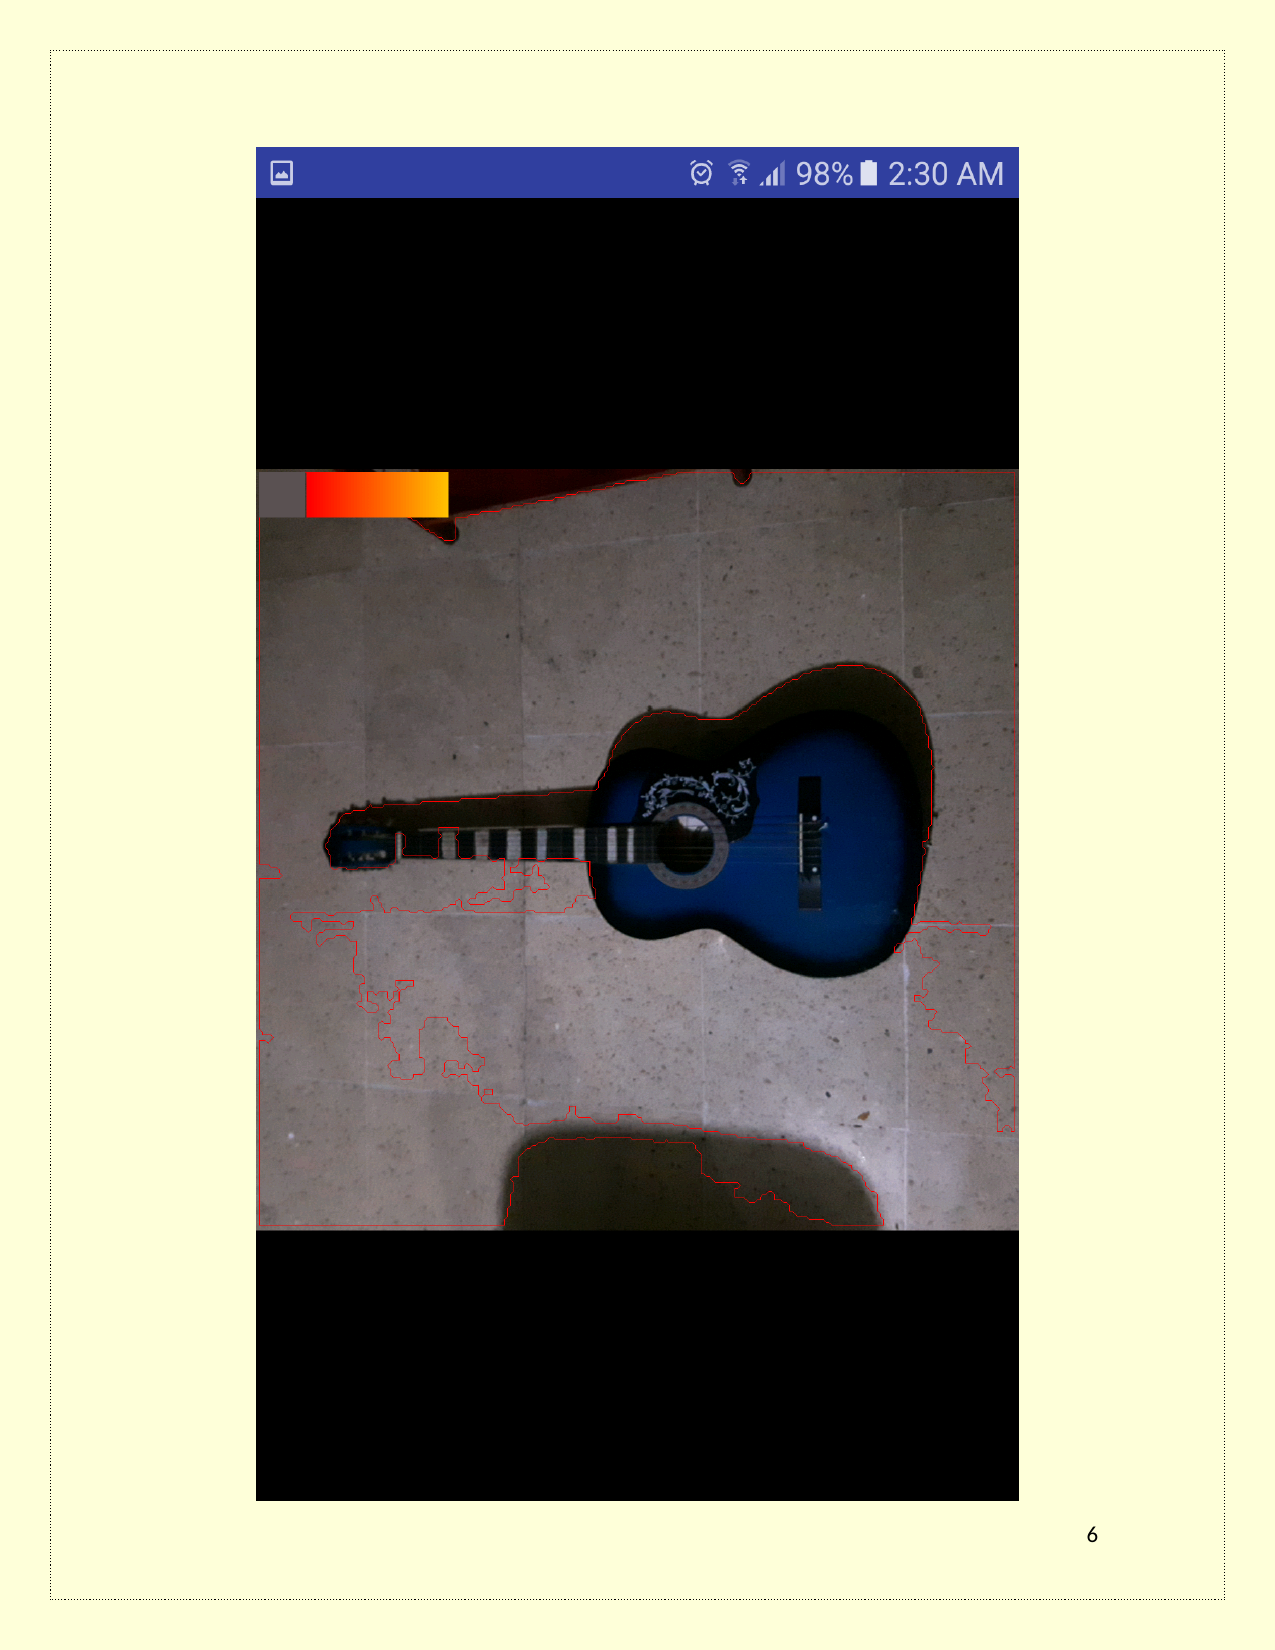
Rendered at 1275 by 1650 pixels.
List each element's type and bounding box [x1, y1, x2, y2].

picture [256, 147, 1019, 1501]
